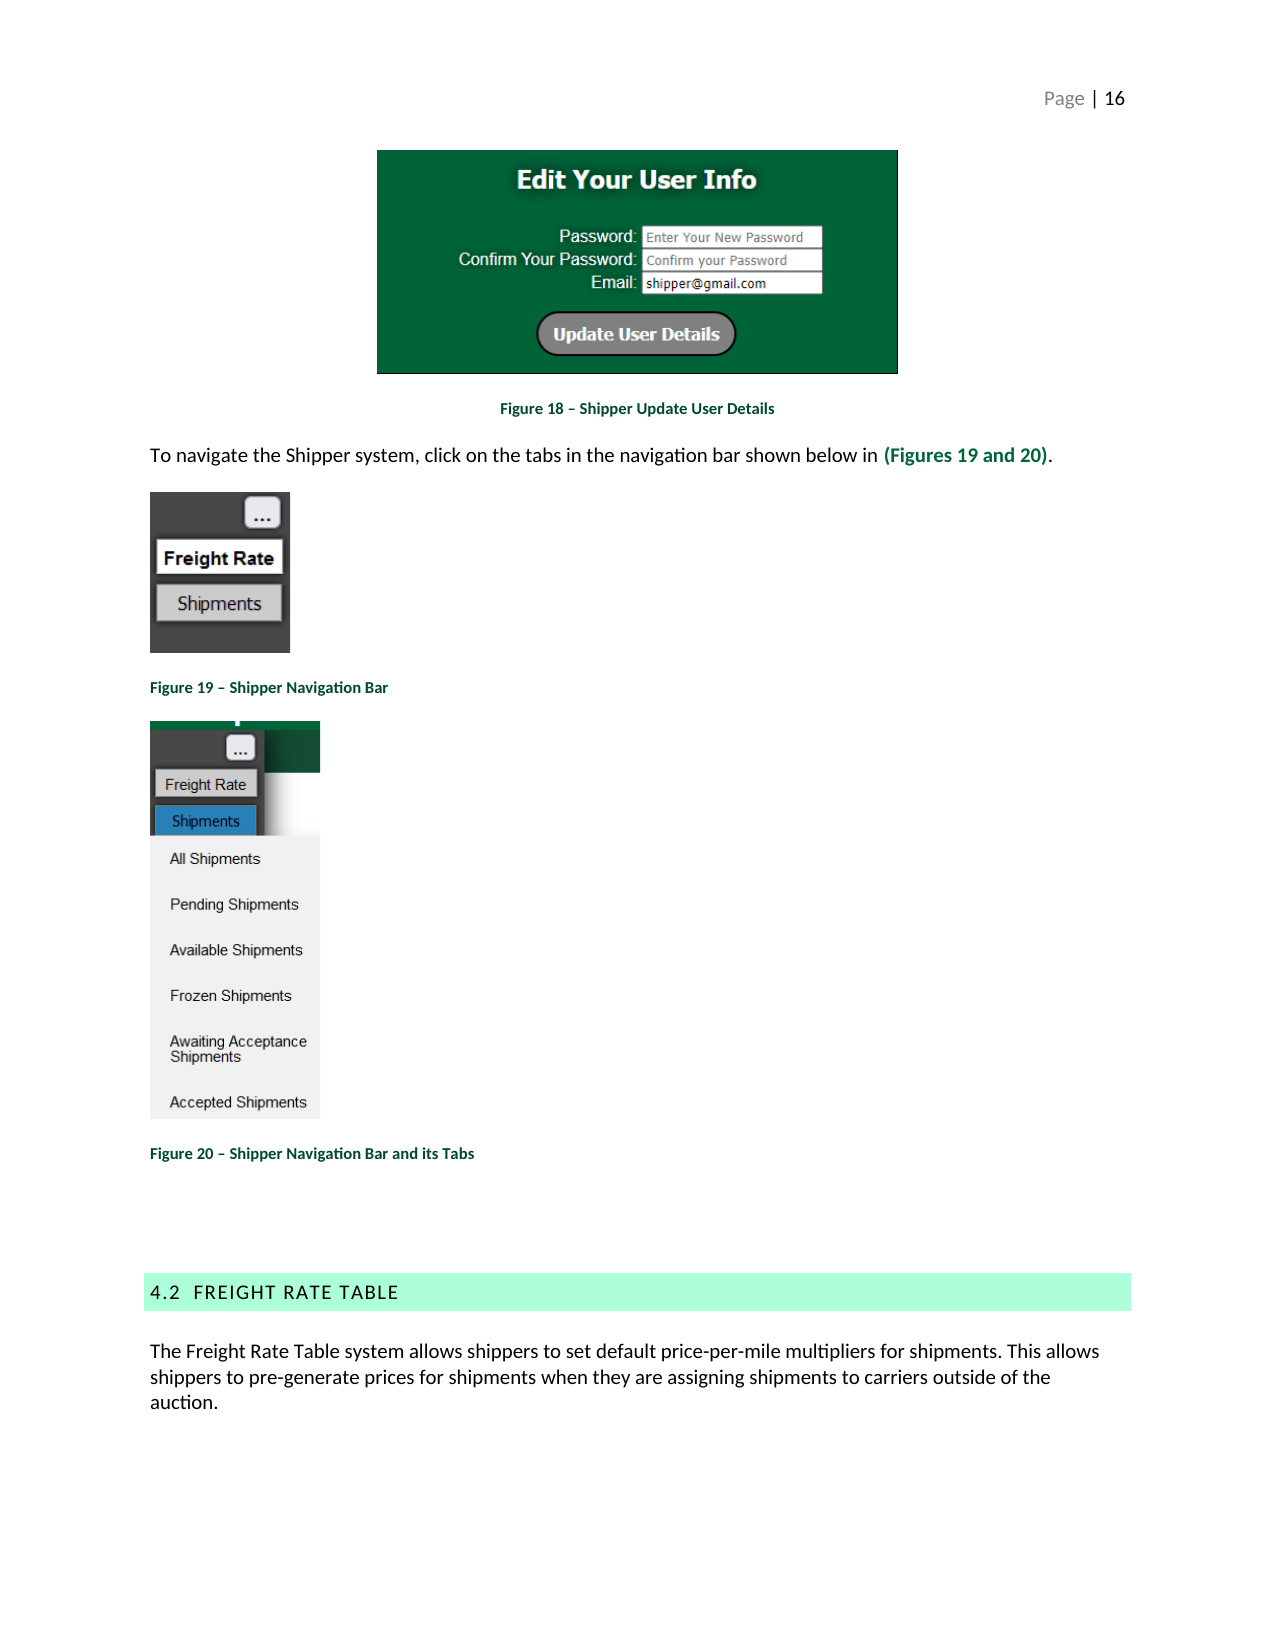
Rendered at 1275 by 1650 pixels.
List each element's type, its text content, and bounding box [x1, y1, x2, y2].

text The Freight Rate Table system allows shippers to set default price-per-mile multipliers for shipments. This allows shippers to pre-generate prices for shipments when they are assigning shipments to carriers outside of the auction. [150, 1315, 1125, 1415]
subtitle 4.2 FREIGHT RATE TABLE [150, 1280, 1125, 1305]
text To navigate the Shipper system, click on the tabs in the navigation bar shown below in (Figures 19 and 20). [150, 443, 1125, 468]
picture [377, 150, 898, 374]
picture [150, 721, 321, 1119]
text Figure 20 – Shipper Navigation Bar and its Tabs [150, 1143, 1125, 1163]
text Figure 19 – Shipper Navigation Bar [150, 678, 1125, 698]
picture [150, 492, 290, 653]
text Figure 18 – Shipper Update User Details [150, 398, 1125, 419]
